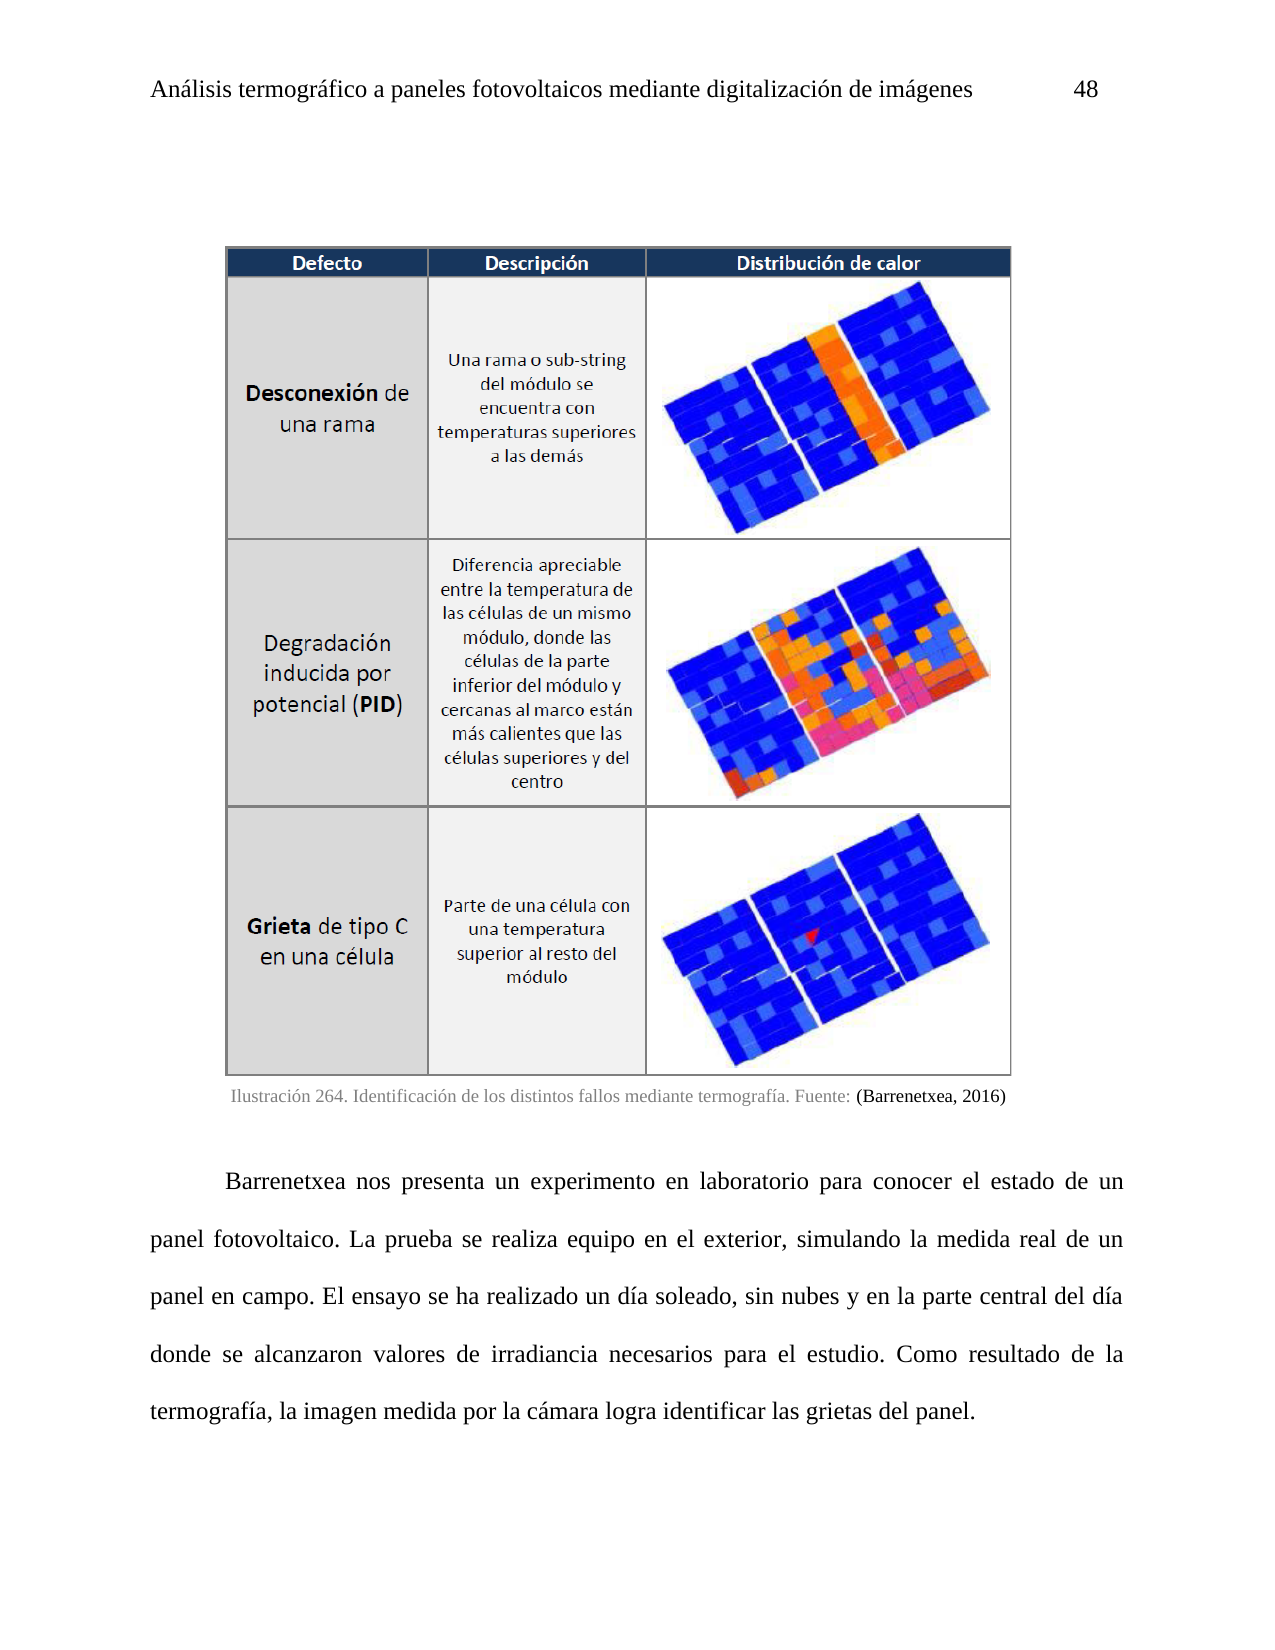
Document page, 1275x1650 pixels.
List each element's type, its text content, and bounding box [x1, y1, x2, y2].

picture [225, 246, 1012, 1076]
text Barrenetxea nos presenta un experimento en laboratorio para conocer el estado de un panel fotovoltaico. La prueba se realiza equipo en el exterior, simulando la medida real de un panel en campo. El ensayo se ha realizado un día soleado, sin nubes y en la parte central del día donde se alcanzaron valores de irradiancia necesarios para el estudio. Como resultado de la termografía, la imagen medida por la cámara logra identificar las grietas del panel. [150, 1166, 1125, 1425]
